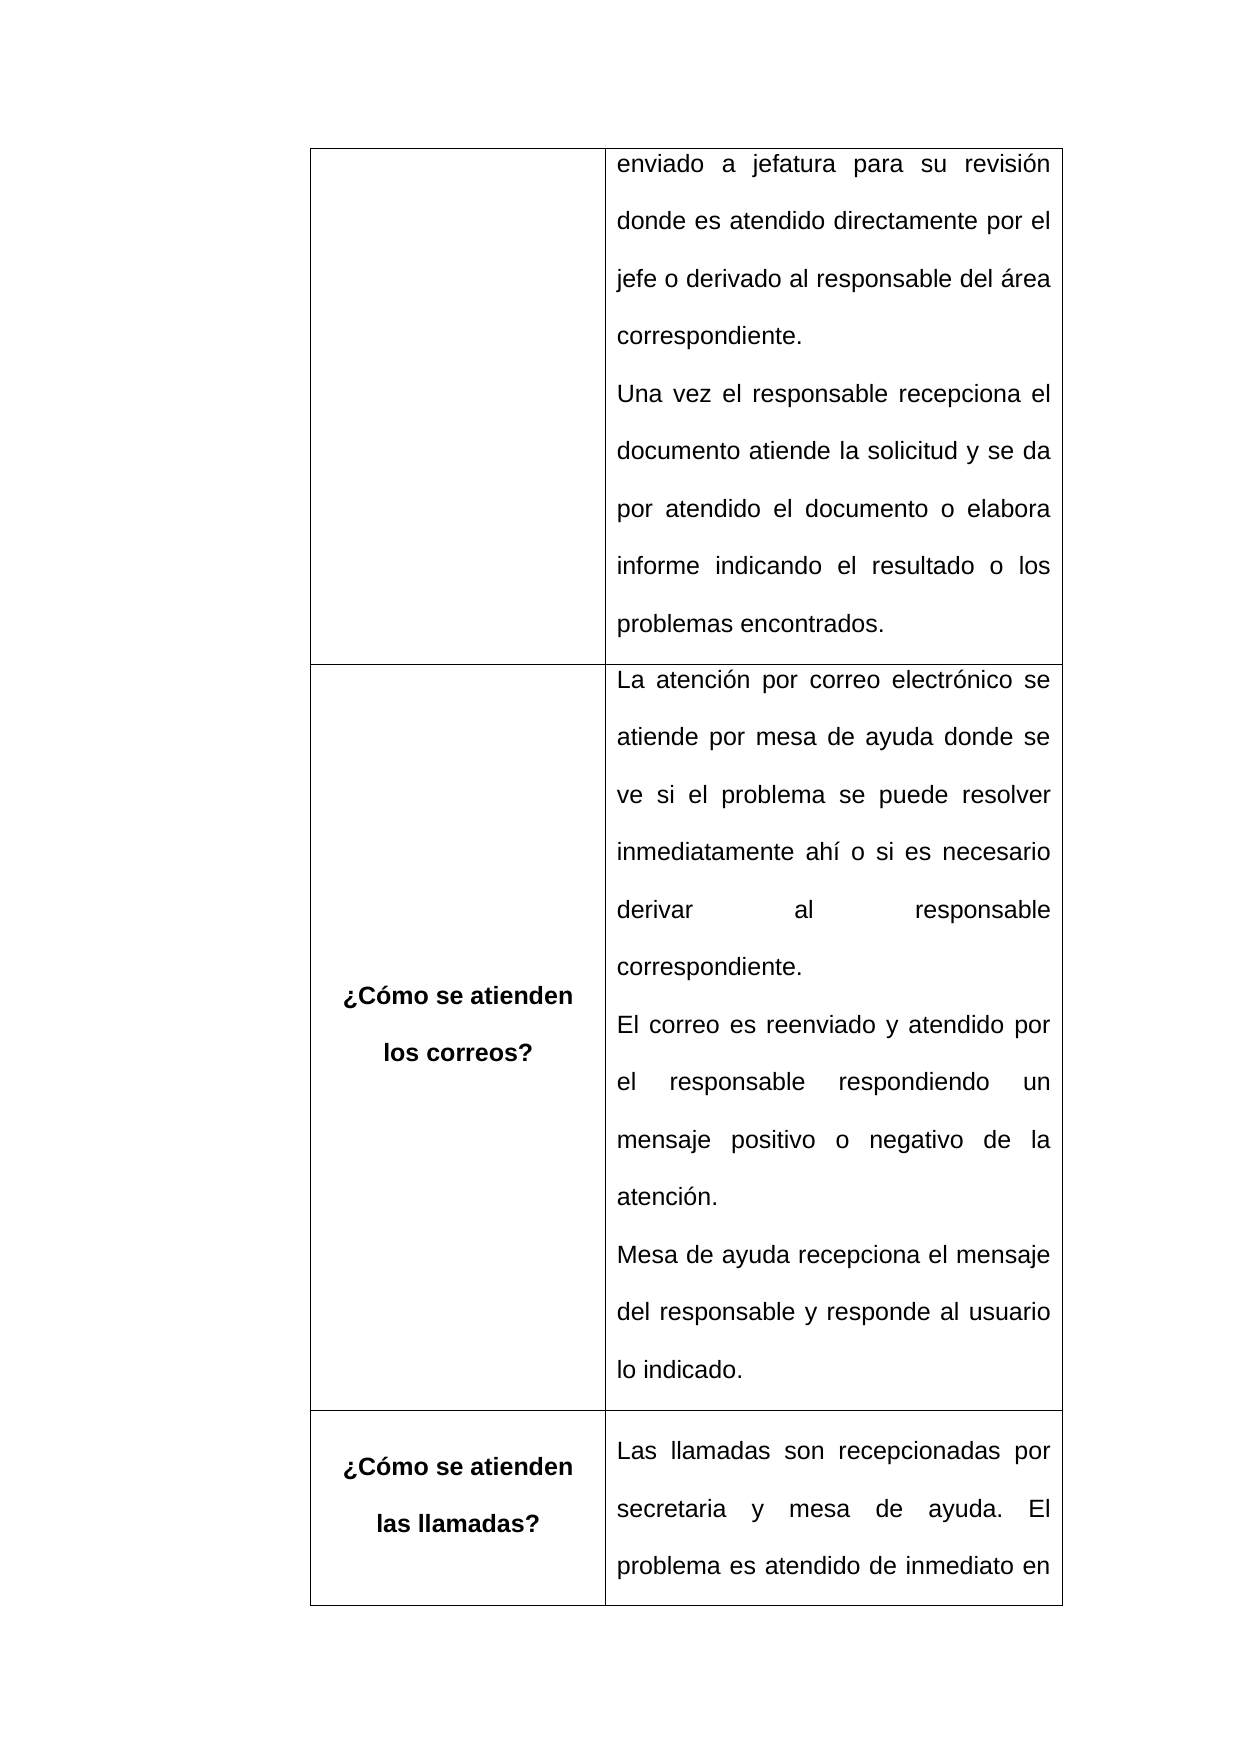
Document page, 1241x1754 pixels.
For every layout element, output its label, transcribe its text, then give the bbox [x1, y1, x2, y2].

table_cell La atención por correo electrónico se atiende por mesa de ayuda donde se ve si el problema se puede resolver inmediatamente ahí o si es necesario derivar al responsable correspondiente. El correo es reenviado y atendido por el responsable respondiendo un mensaje positivo o negativo de la atención. Mesa de ayuda recepciona el mensaje del responsable y responde al usuario lo indicado. [606, 665, 1062, 1410]
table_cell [606, 149, 1062, 664]
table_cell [311, 1411, 605, 1605]
table_cell ¿Cómo se atienden los correos? [311, 665, 605, 1410]
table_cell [606, 1411, 1062, 1605]
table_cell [311, 149, 605, 664]
